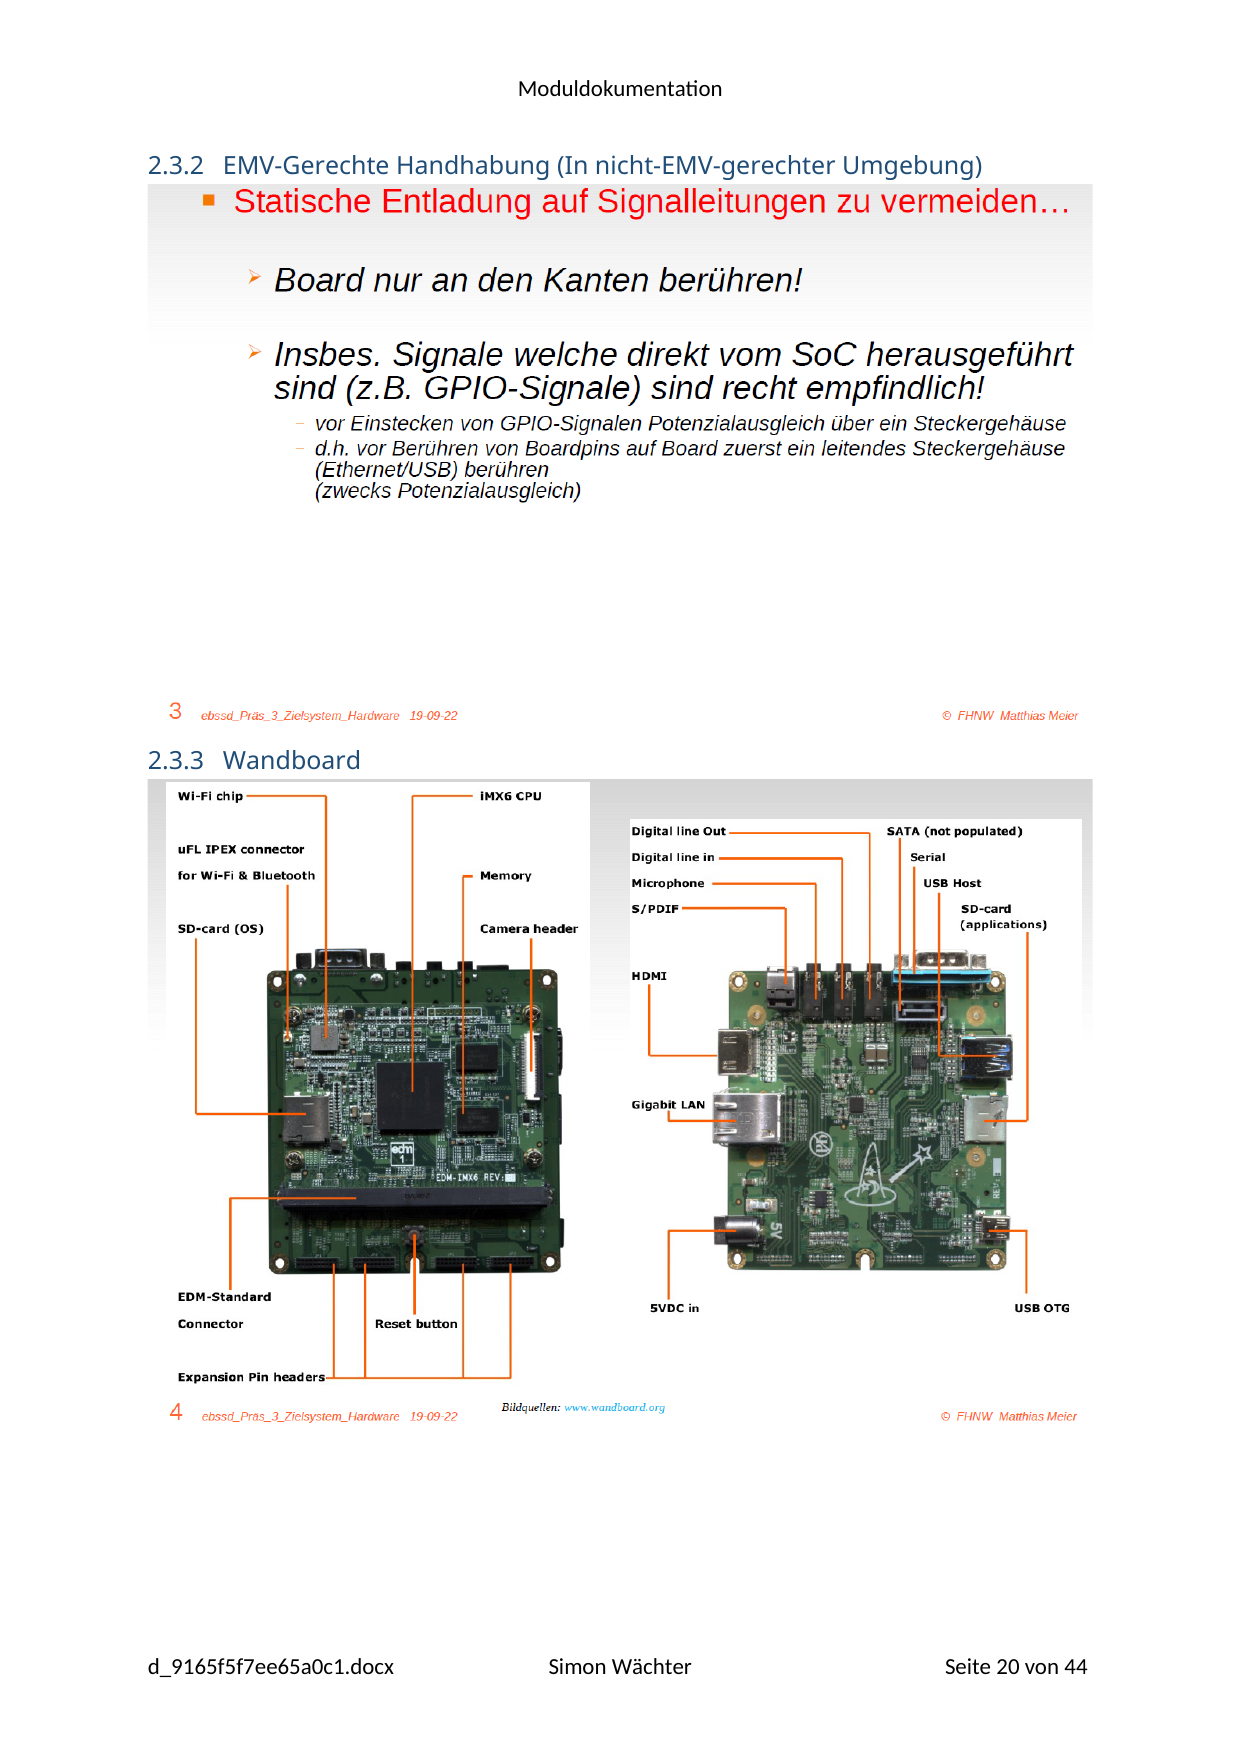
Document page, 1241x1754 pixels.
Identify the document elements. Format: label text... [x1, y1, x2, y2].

subtitle Wandboard [148, 743, 1093, 777]
subtitle EMV-Gerechte Handhabung (In nicht-EMV-gerechter Umgebung) [148, 148, 1093, 182]
picture [147, 779, 1093, 1424]
picture [147, 184, 1093, 724]
